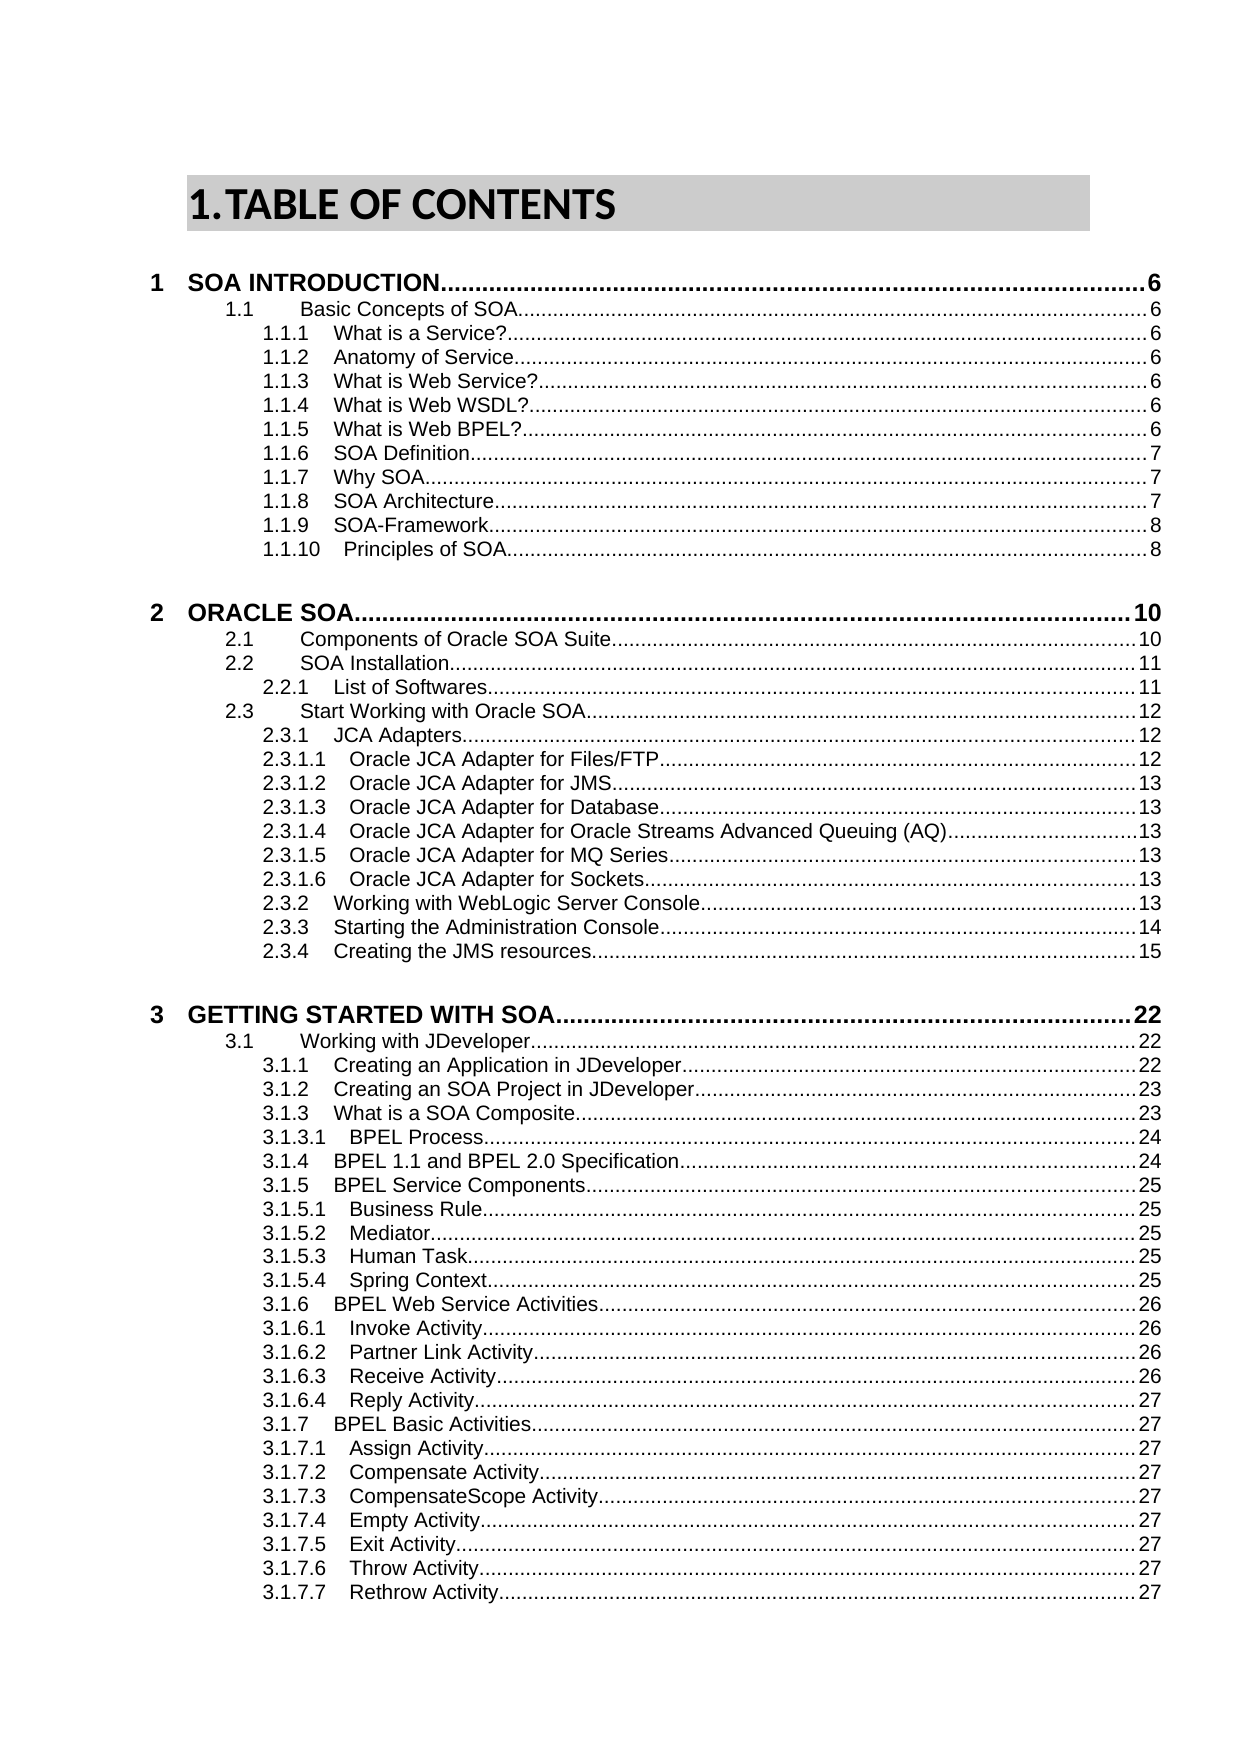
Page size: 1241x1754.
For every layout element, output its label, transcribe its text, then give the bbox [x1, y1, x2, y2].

text 3.1.6 BPEL Web Service Activities 26 [262, 1292, 1090, 1316]
text 2.3.1.6 Oracle JCA Adapter for Sockets 13 [262, 867, 1090, 891]
text 2.2.1 List of Softwares 11 [262, 675, 1090, 699]
text 1.1.10 Principles of SOA 8 [262, 537, 1090, 561]
text 3.1.7.2 Compensate Activity 27 [262, 1460, 1090, 1484]
text 1.1.1 What is a Service? 6 [262, 321, 1090, 345]
text 2.1 Components of Oracle SOA Suite 10 [225, 627, 1090, 651]
text 2.3.1 JCA Adapters 12 [262, 723, 1090, 747]
text 2.3.1.5 Oracle JCA Adapter for MQ Series 13 [262, 843, 1090, 867]
text 2.3.1.3 Oracle JCA Adapter for Database 13 [262, 795, 1090, 819]
text 2 Oracle SOA 10 [150, 598, 1090, 627]
text 3.1.5 BPEL Service Components 25 [262, 1172, 1090, 1196]
text 3.1 Working with JDeveloper 22 [225, 1029, 1090, 1053]
text 1.1 Basic Concepts of SOA 6 [225, 297, 1090, 321]
text 1.1.5 What is Web BPEL? 6 [262, 417, 1090, 441]
text 1.1.9 SOA-Framework 8 [262, 513, 1090, 537]
text 3.1.6.4 Reply Activity 27 [262, 1388, 1090, 1412]
text 3.1.7.3 CompensateScope Activity 27 [262, 1484, 1090, 1508]
text 1.1.8 SOA Architecture 7 [262, 489, 1090, 513]
text 3.1.5.3 Human Task 25 [262, 1244, 1090, 1268]
text 3.1.6.1 Invoke Activity 26 [262, 1316, 1090, 1340]
text 2.3.1.1 Oracle JCA Adapter for Files/FTP 12 [262, 747, 1090, 771]
text 2.3.4 Creating the JMS resources 15 [262, 938, 1090, 962]
text 1.1.4 What is Web WSDL? 6 [262, 393, 1090, 417]
text 1.1.6 SOA Definition 7 [262, 441, 1090, 465]
text 3 Getting started with SOA 22 [150, 1000, 1090, 1029]
text 1.1.2 Anatomy of Service 6 [262, 345, 1090, 369]
text 3.1.6.3 Receive Activity 26 [262, 1364, 1090, 1388]
text 3.1.5.4 Spring Context 25 [262, 1268, 1090, 1292]
text 3.1.2 Creating an SOA Project in JDeveloper 23 [262, 1077, 1090, 1101]
text 3.1.7 BPEL Basic Activities 27 [262, 1412, 1090, 1436]
text 1.1.7 Why SOA 7 [262, 465, 1090, 489]
text 3.1.5.2 Mediator 25 [262, 1220, 1090, 1244]
text 3.1.4 BPEL 1.1 and BPEL 2.0 Specification 24 [262, 1148, 1090, 1172]
text 3.1.7.5 Exit Activity 27 [262, 1532, 1090, 1556]
text 2.2 SOA Installation 11 [225, 651, 1090, 675]
text 2.3.3 Starting the Administration Console 14 [262, 914, 1090, 938]
text 3.1.7.7 Rethrow Activity 27 [262, 1580, 1090, 1604]
text 3.1.3 What is a SOA Composite 23 [262, 1101, 1090, 1124]
text 3.1.7.6 Throw Activity 27 [262, 1556, 1090, 1580]
text TABLE OF CONTENTS [187, 175, 1090, 231]
text 3.1.6.2 Partner Link Activity 26 [262, 1340, 1090, 1364]
text 2.3.1.2 Oracle JCA Adapter for JMS 13 [262, 771, 1090, 795]
text 2.3.2 Working with WebLogic Server Console 13 [262, 891, 1090, 914]
text 3.1.5.1 Business Rule 25 [262, 1196, 1090, 1220]
text 3.1.7.4 Empty Activity 27 [262, 1508, 1090, 1532]
text 1.1.3 What is Web Service? 6 [262, 369, 1090, 393]
text 3.1.1 Creating an Application in JDeveloper 22 [262, 1053, 1090, 1077]
text 3.1.3.1 BPEL Process 24 [262, 1124, 1090, 1148]
text 2.3 Start Working with Oracle SOA 12 [225, 699, 1090, 723]
text 3.1.7.1 Assign Activity 27 [262, 1436, 1090, 1460]
text 1 SOA introduction 6 [150, 268, 1090, 297]
text 2.3.1.4 Oracle JCA Adapter for Oracle Streams Advanced Queuing (AQ) 13 [262, 819, 1090, 843]
